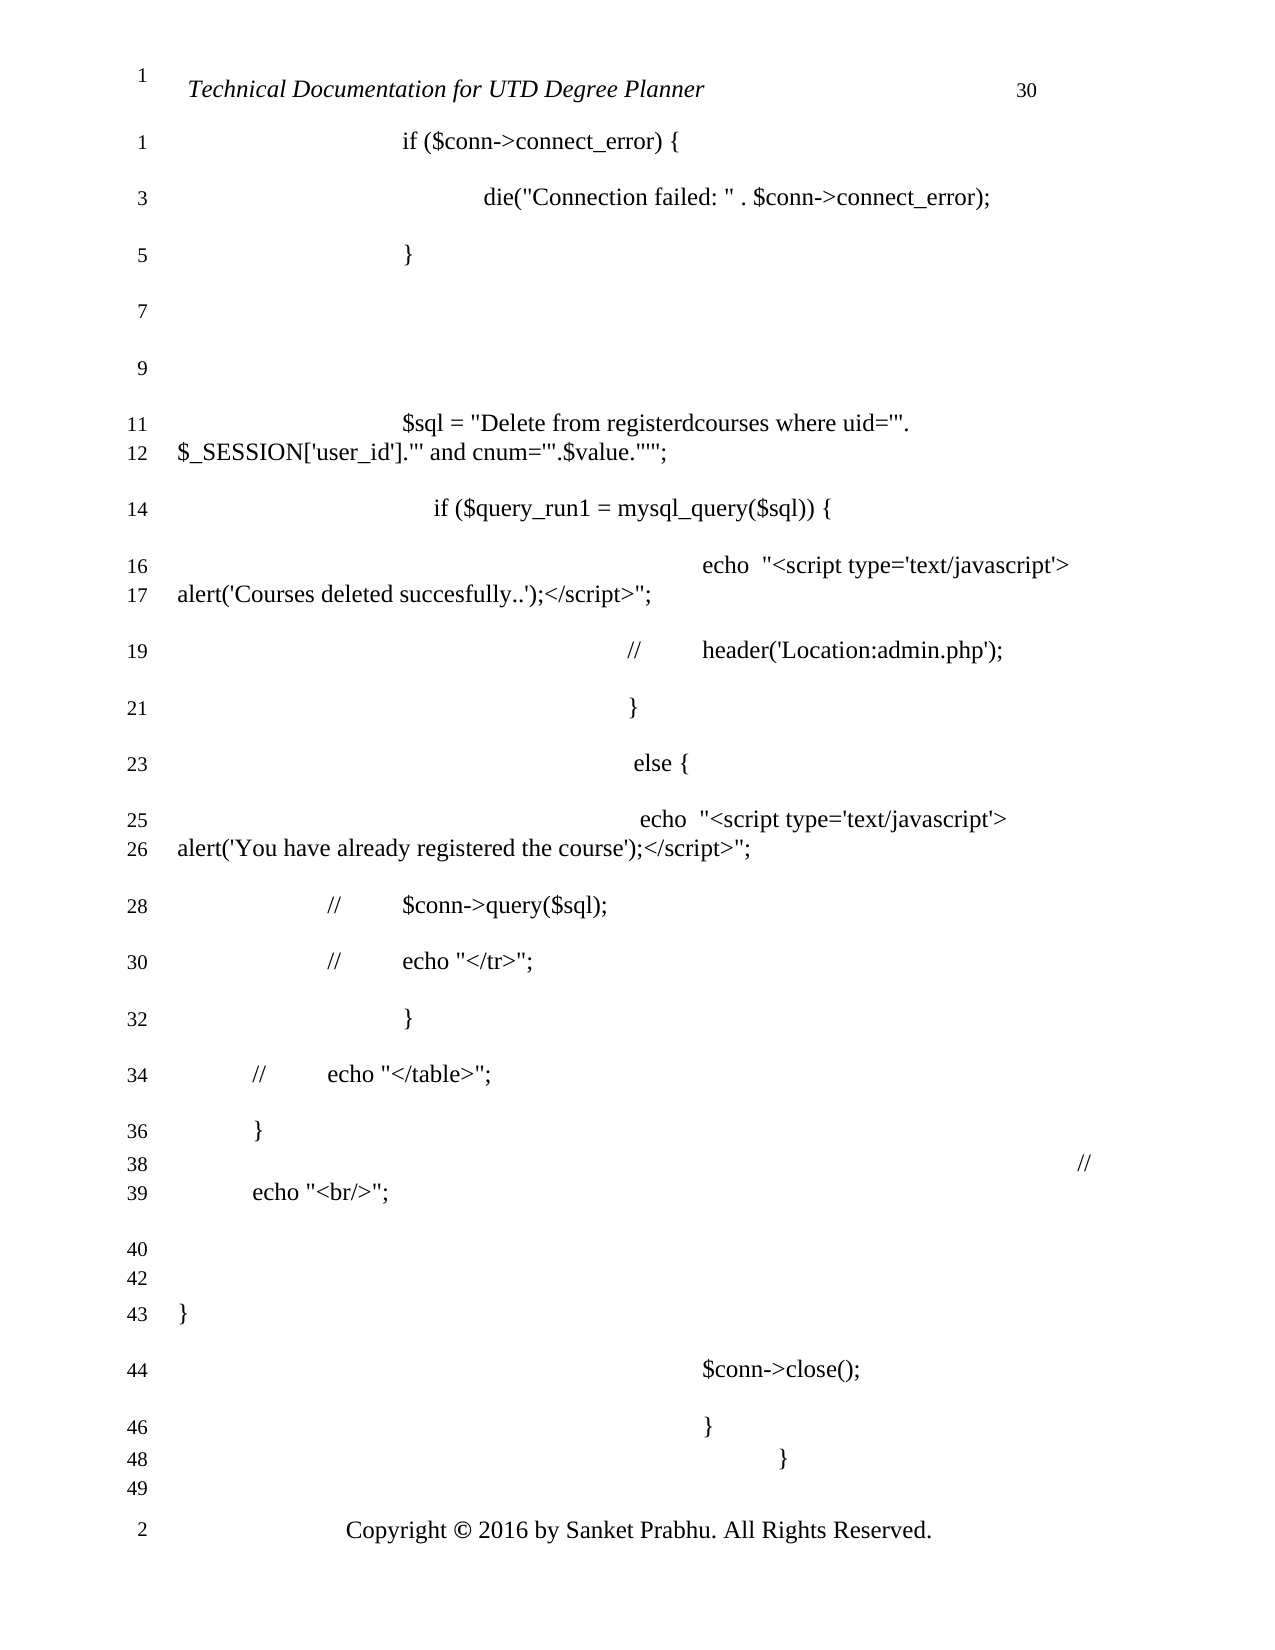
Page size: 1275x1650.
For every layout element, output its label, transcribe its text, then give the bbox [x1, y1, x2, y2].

text // echo "</table>"; [177, 1035, 1099, 1088]
text // header('Location:admin.php'); [177, 611, 1099, 664]
text // echo "</tr>"; [177, 922, 1099, 975]
text if ($conn->connect_error) { [177, 102, 1099, 155]
text } [177, 1387, 1099, 1440]
text echo "<script type='text/javascript'> alert('You have already registered the course');</script>"; [177, 781, 1099, 862]
text } [177, 1092, 1099, 1144]
text // $conn->query($sql); [177, 866, 1099, 918]
text // echo "<br/>"; [177, 1148, 1099, 1206]
text else { [177, 724, 1099, 777]
text $sql = "Delete from registerdcourses where uid='".$_SESSION['user_id']."' and cnum='".$value."'"; [177, 384, 1099, 466]
text echo "<script type='text/javascript'> alert('Courses deleted succesfully..');</script>"; [177, 526, 1099, 607]
text } [177, 1443, 1099, 1472]
text } [177, 1298, 1099, 1327]
text if ($query_run1 = mysql_query($sql)) { [177, 469, 1099, 522]
text die("Connection failed: " . $conn->connect_error); [177, 158, 1099, 211]
text } [177, 668, 1099, 720]
text } [177, 979, 1099, 1031]
text $conn->close(); [177, 1330, 1099, 1383]
text } [177, 215, 1099, 268]
